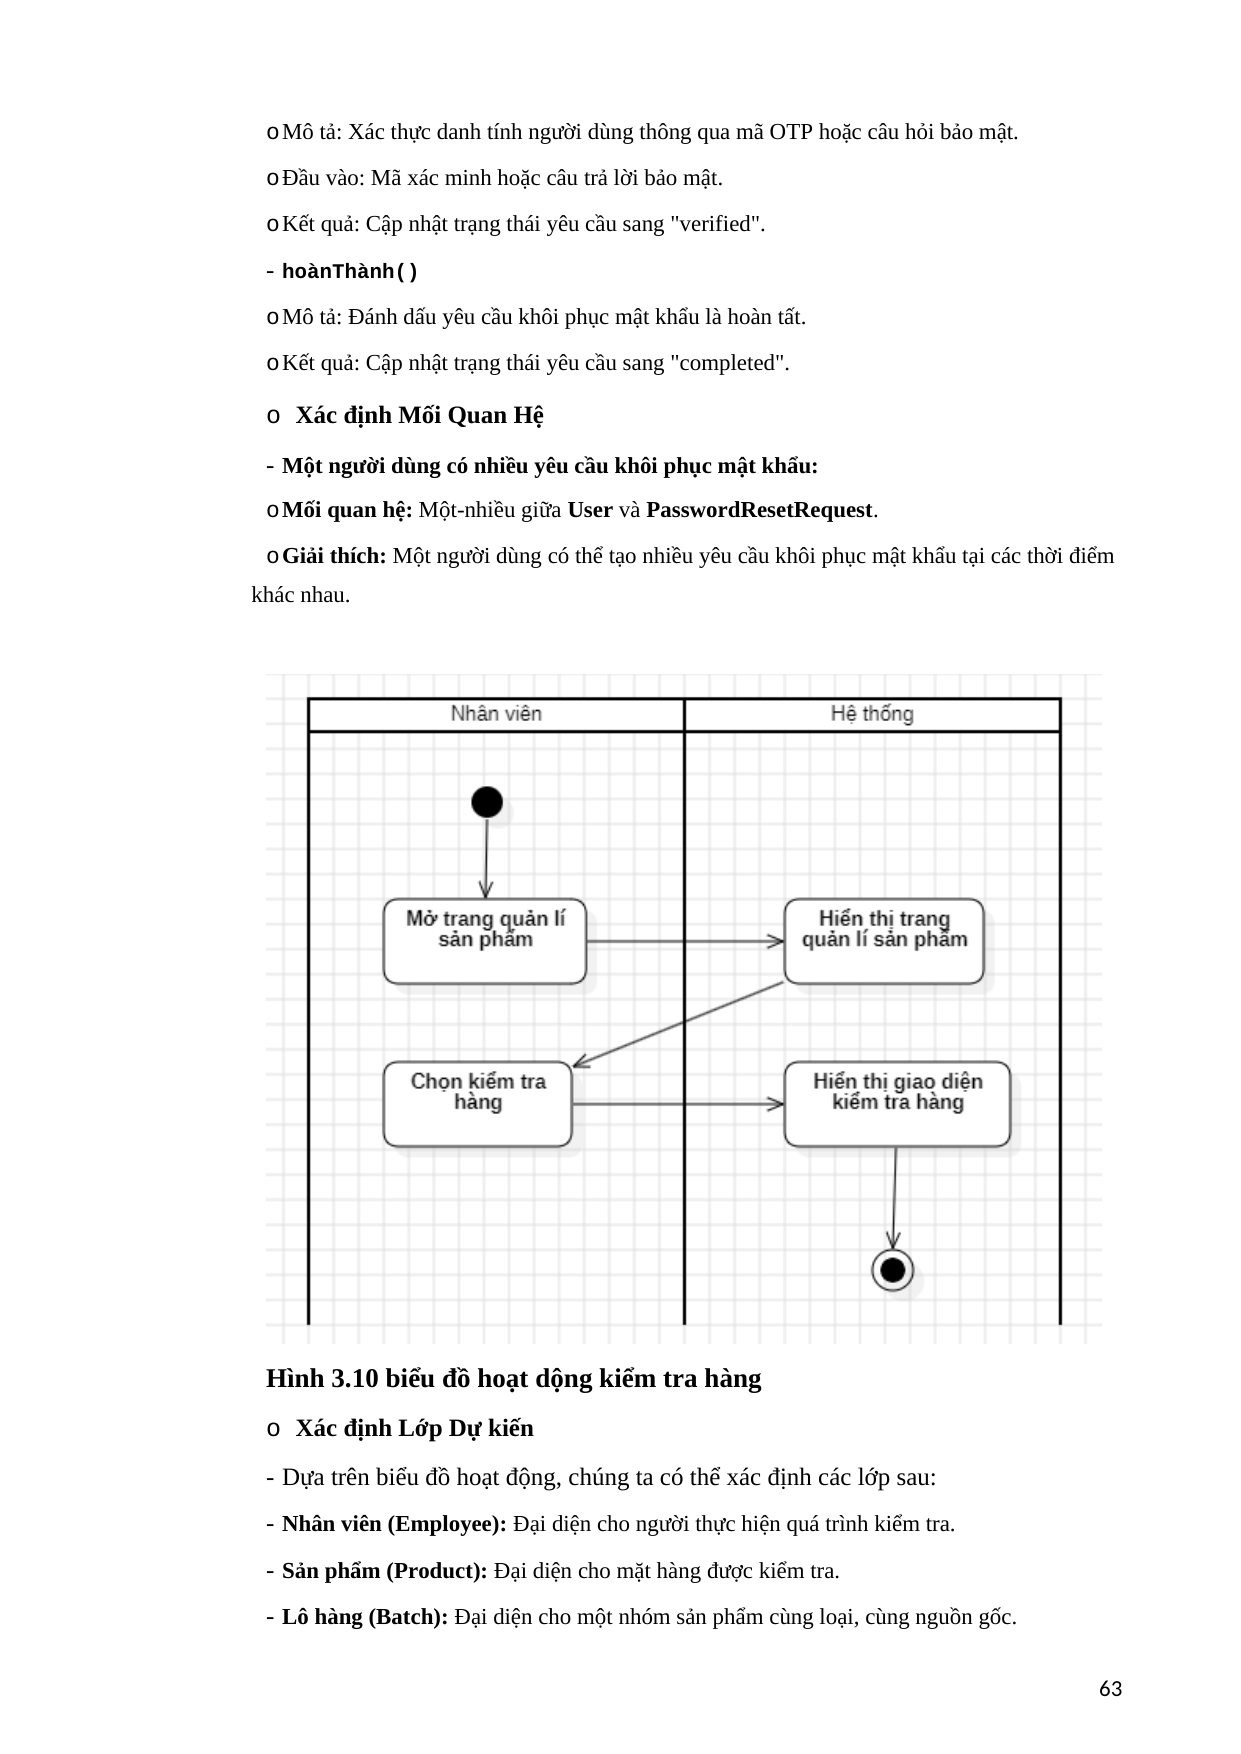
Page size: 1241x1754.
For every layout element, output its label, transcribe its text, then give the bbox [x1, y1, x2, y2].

list Giải thích: Một người dùng có thể tạo nhiều yêu cầu khôi phục mật khẩu tại các thời điểm khác nhau. [251, 542, 1122, 607]
list Đầu vào: Mã xác minh hoặc câu trả lời bảo mật. [251, 164, 1122, 192]
list Sản phẩm (Product): Đại diện cho mặt hàng được kiểm tra. [251, 1555, 1122, 1584]
text Hình 3.10 biểu đồ hoạt dộng kiểm tra hàng [251, 1362, 1122, 1393]
list Dựa trên biểu đồ hoạt động, chúng ta có thể xác định các lớp sau: [251, 1462, 1122, 1491]
list Mối quan hệ: Một-nhiều giữa User và PasswordResetRequest. [251, 496, 1122, 525]
list Kết quả: Cập nhật trạng thái yêu cầu sang "completed". [251, 349, 1122, 377]
list hoànThành() [251, 255, 1122, 285]
list Nhân viên (Employee): Đại diện cho người thực hiện quá trình kiểm tra. [251, 1508, 1122, 1537]
subtitle Xác định Mối Quan Hệ [251, 401, 1122, 431]
list Kết quả: Cập nhật trạng thái yêu cầu sang "verified". [251, 209, 1122, 238]
list Mô tả: Đánh dấu yêu cầu khôi phục mật khẩu là hoàn tất. [251, 303, 1122, 331]
list Một người dùng có nhiều yêu cầu khôi phục mật khẩu: [251, 450, 1122, 479]
subtitle Xác định Lớp Dự kiến [251, 1413, 1122, 1443]
list Mô tả: Xác thực danh tính người dùng thông qua mã OTP hoặc câu hỏi bảo mật. [251, 118, 1122, 146]
list Lô hàng (Batch): Đại diện cho một nhóm sản phẩm cùng loại, cùng nguồn gốc. [251, 1601, 1122, 1630]
picture [265, 674, 1103, 1344]
